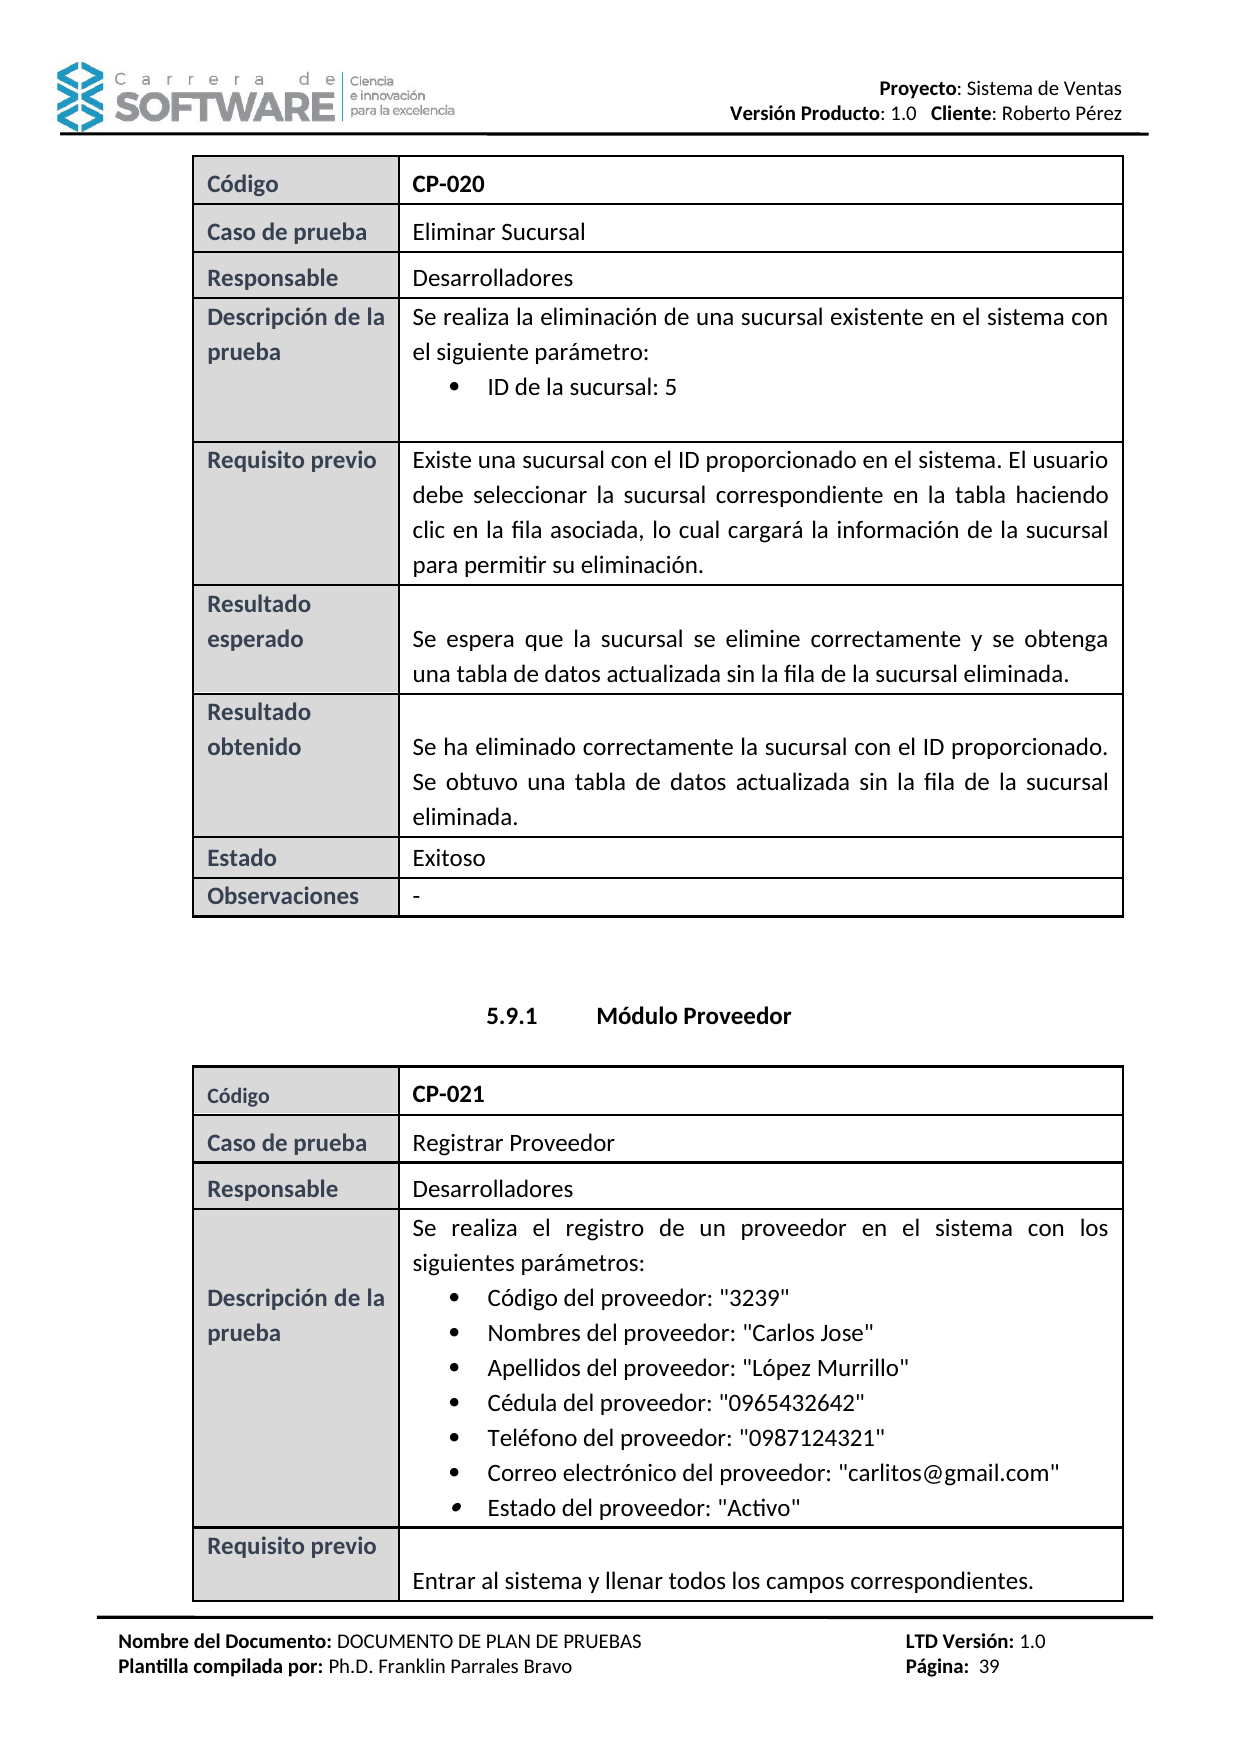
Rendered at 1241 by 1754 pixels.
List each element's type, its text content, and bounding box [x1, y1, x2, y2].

table_cell Desarrolladores [400, 253, 1122, 297]
subtitle Módulo Proveedor [156, 1000, 1122, 1030]
table_cell Desarrolladores [400, 1164, 1122, 1208]
table_header Código [194, 1068, 398, 1113]
table_cell Registrar Proveedor [400, 1116, 1122, 1161]
table_cell Caso de prueba [194, 1116, 398, 1161]
table_cell Resultado obtenido [194, 695, 398, 836]
table_cell Descripción de la prueba [194, 1210, 398, 1526]
picture [46, 46, 461, 154]
table_cell Observaciones [194, 879, 398, 915]
table_header Código [194, 157, 398, 203]
table_cell Descripción de la prueba [194, 299, 398, 441]
table_cell Caso de prueba [194, 205, 398, 251]
table_header CP-020 [400, 157, 1122, 203]
table_cell Responsable [194, 253, 398, 297]
table_cell Resultado esperado [194, 586, 398, 692]
table_cell Se realiza el registro de un proveedor en el sistema con los siguientes parámetros: Código del proveedor: "3239" Nombres del proveedor: "Carlos Jose" Apellidos del proveedor: "López Murrillo" Cédula del proveedor: "0965432642" Teléfono del proveedor: "0987124321" Correo electrónico del proveedor: "carlitos@gmail.com" Estado del proveedor: "Activo" [400, 1210, 1122, 1526]
table_header CP-021 [400, 1068, 1122, 1113]
table_cell Se ha eliminado correctamente la sucursal con el ID proporcionado. Se obtuvo una tabla de datos actualizada sin la fila de la sucursal eliminada. [400, 695, 1122, 836]
table_cell - [400, 879, 1122, 915]
table_cell Eliminar Sucursal [400, 205, 1122, 251]
table_cell Requisito previo [194, 443, 398, 584]
table_cell Requisito previo [194, 1529, 398, 1600]
table_cell Estado [194, 838, 398, 877]
table_cell Existe una sucursal con el ID proporcionado en el sistema. El usuario debe seleccionar la sucursal correspondiente en la tabla haciendo clic en la fila asociada, lo cual cargará la información de la sucursal para permitir su eliminación. [400, 443, 1122, 584]
table_cell Entrar al sistema y llenar todos los campos correspondientes. [400, 1529, 1122, 1600]
table_cell Exitoso [400, 838, 1122, 877]
table_cell Se realiza la eliminación de una sucursal existente en el sistema con el siguiente parámetro: ID de la sucursal: 5 [400, 299, 1122, 441]
table_cell Responsable [194, 1164, 398, 1208]
table_cell Se espera que la sucursal se elimine correctamente y se obtenga una tabla de datos actualizada sin la fila de la sucursal eliminada. [400, 586, 1122, 692]
